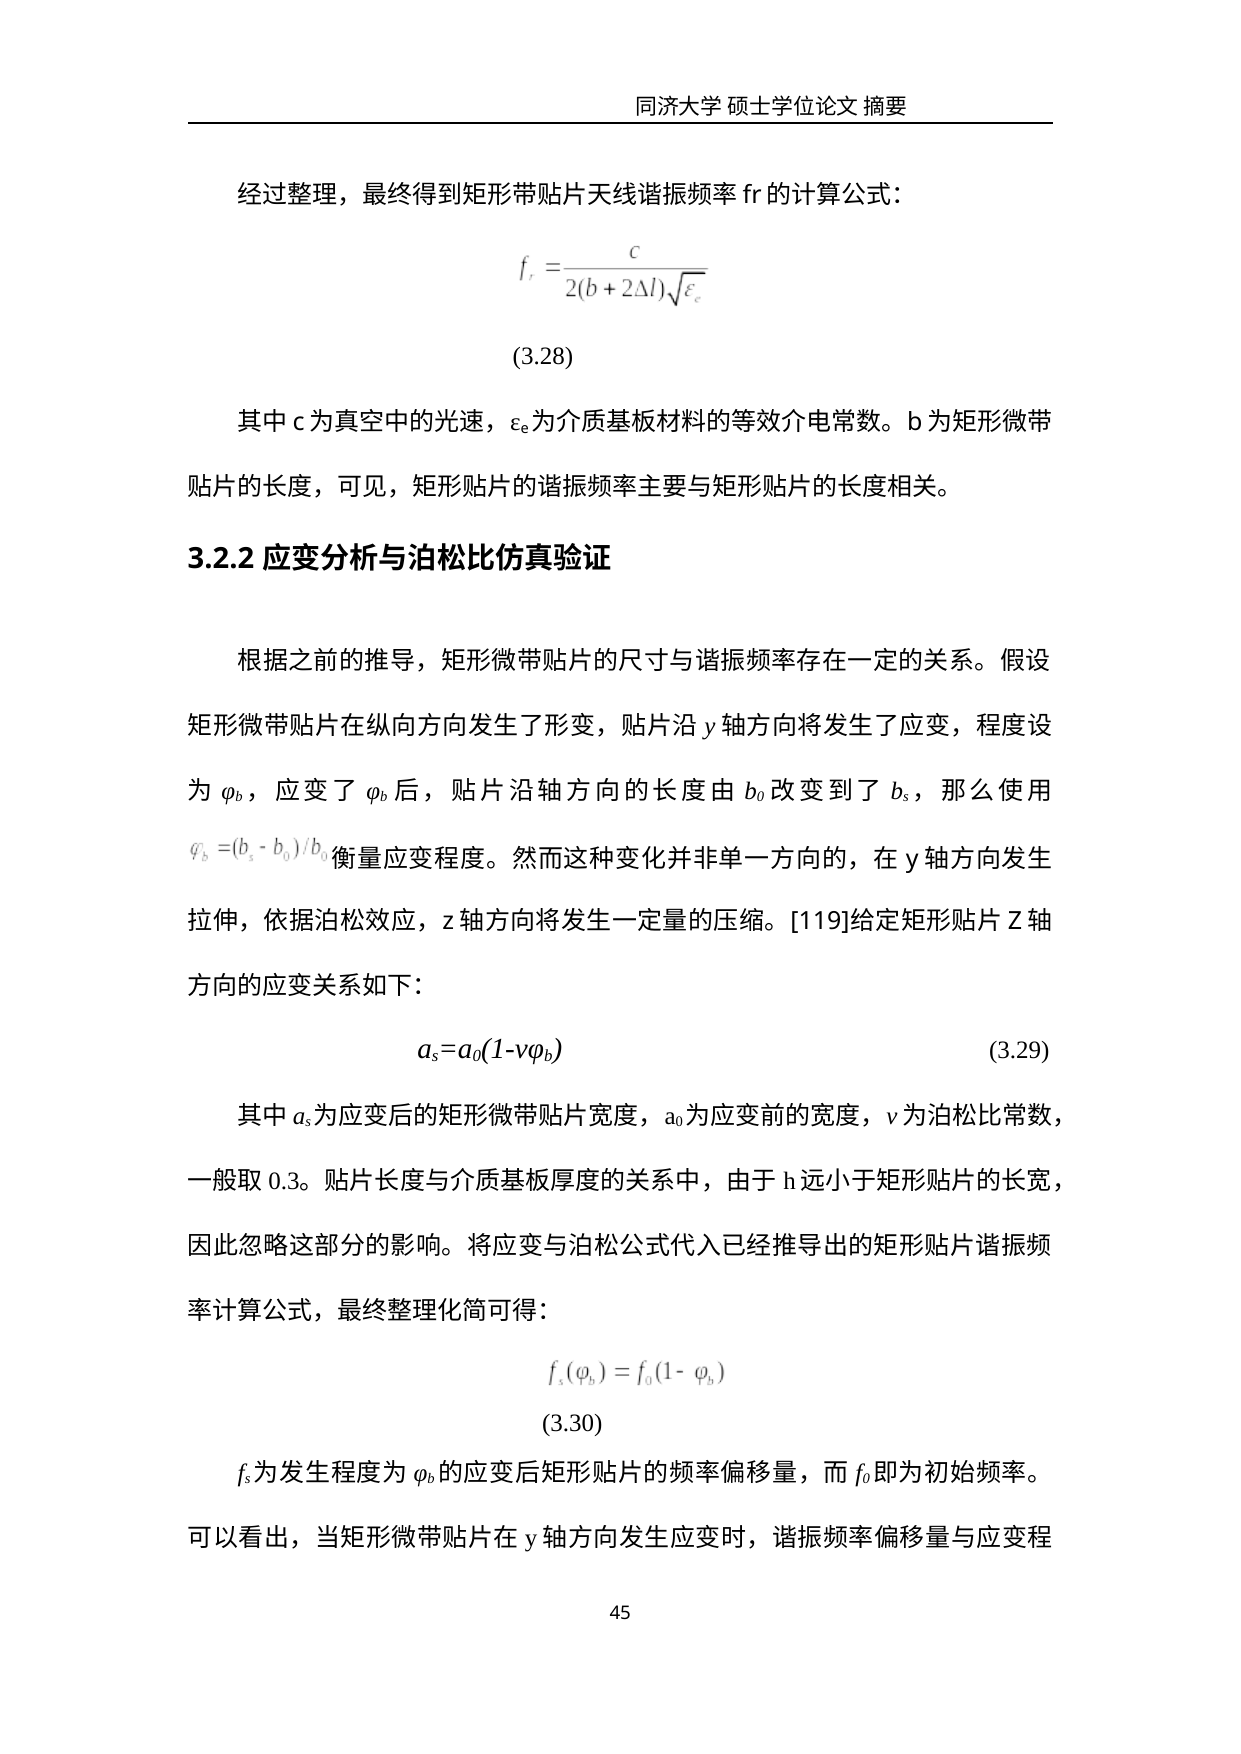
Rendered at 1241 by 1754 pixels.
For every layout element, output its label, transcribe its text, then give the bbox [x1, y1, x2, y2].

text 其中as为应变后的矩形微带贴片宽度，a0为应变前的宽度，v为泊松比常数，一般取0.3。贴片长度与介质基板厚度的关系中，由于h远小于矩形贴片的长宽，因此忽略这部分的影响。将应变与泊松公式代入已经推导出的矩形贴片谐振频率计算公式，最终整理化简可得： [187, 1081, 1053, 1341]
text (3.28) [187, 225, 1053, 387]
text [187, 1438, 1053, 1568]
text 根据之前的推导，矩形微带贴片的尺寸与谐振频率存在一定的关系。假设矩形微带贴片在纵向方向发生了形变，贴片沿y轴方向将发生了应变，程度设为φb，应变了φb后，贴片沿轴方向的长度由b0改变到了bs，那么使用衡量应变程度。然而这种变化并非单一方向的，在y轴方向发生拉伸，依据泊松效应，z轴方向将发生一定量的压缩。[119]给定矩形贴片Z轴方向的应变关系如下： [187, 626, 1053, 1016]
text (3.30) [187, 1341, 1053, 1438]
subtitle 3.2.2 应变分析与泊松比仿真验证 [187, 523, 1053, 588]
text as=a0(1-νφb) (3.29) [187, 1016, 1053, 1081]
text 经过整理，最终得到矩形带贴片天线谐振频率fr的计算公式： [187, 160, 1053, 225]
text 其中c为真空中的光速，εe为介质基板材料的等效介电常数。b为矩形微带贴片的长度，可见，矩形贴片的谐振频率主要与矩形贴片的长度相关。 [187, 387, 1053, 517]
